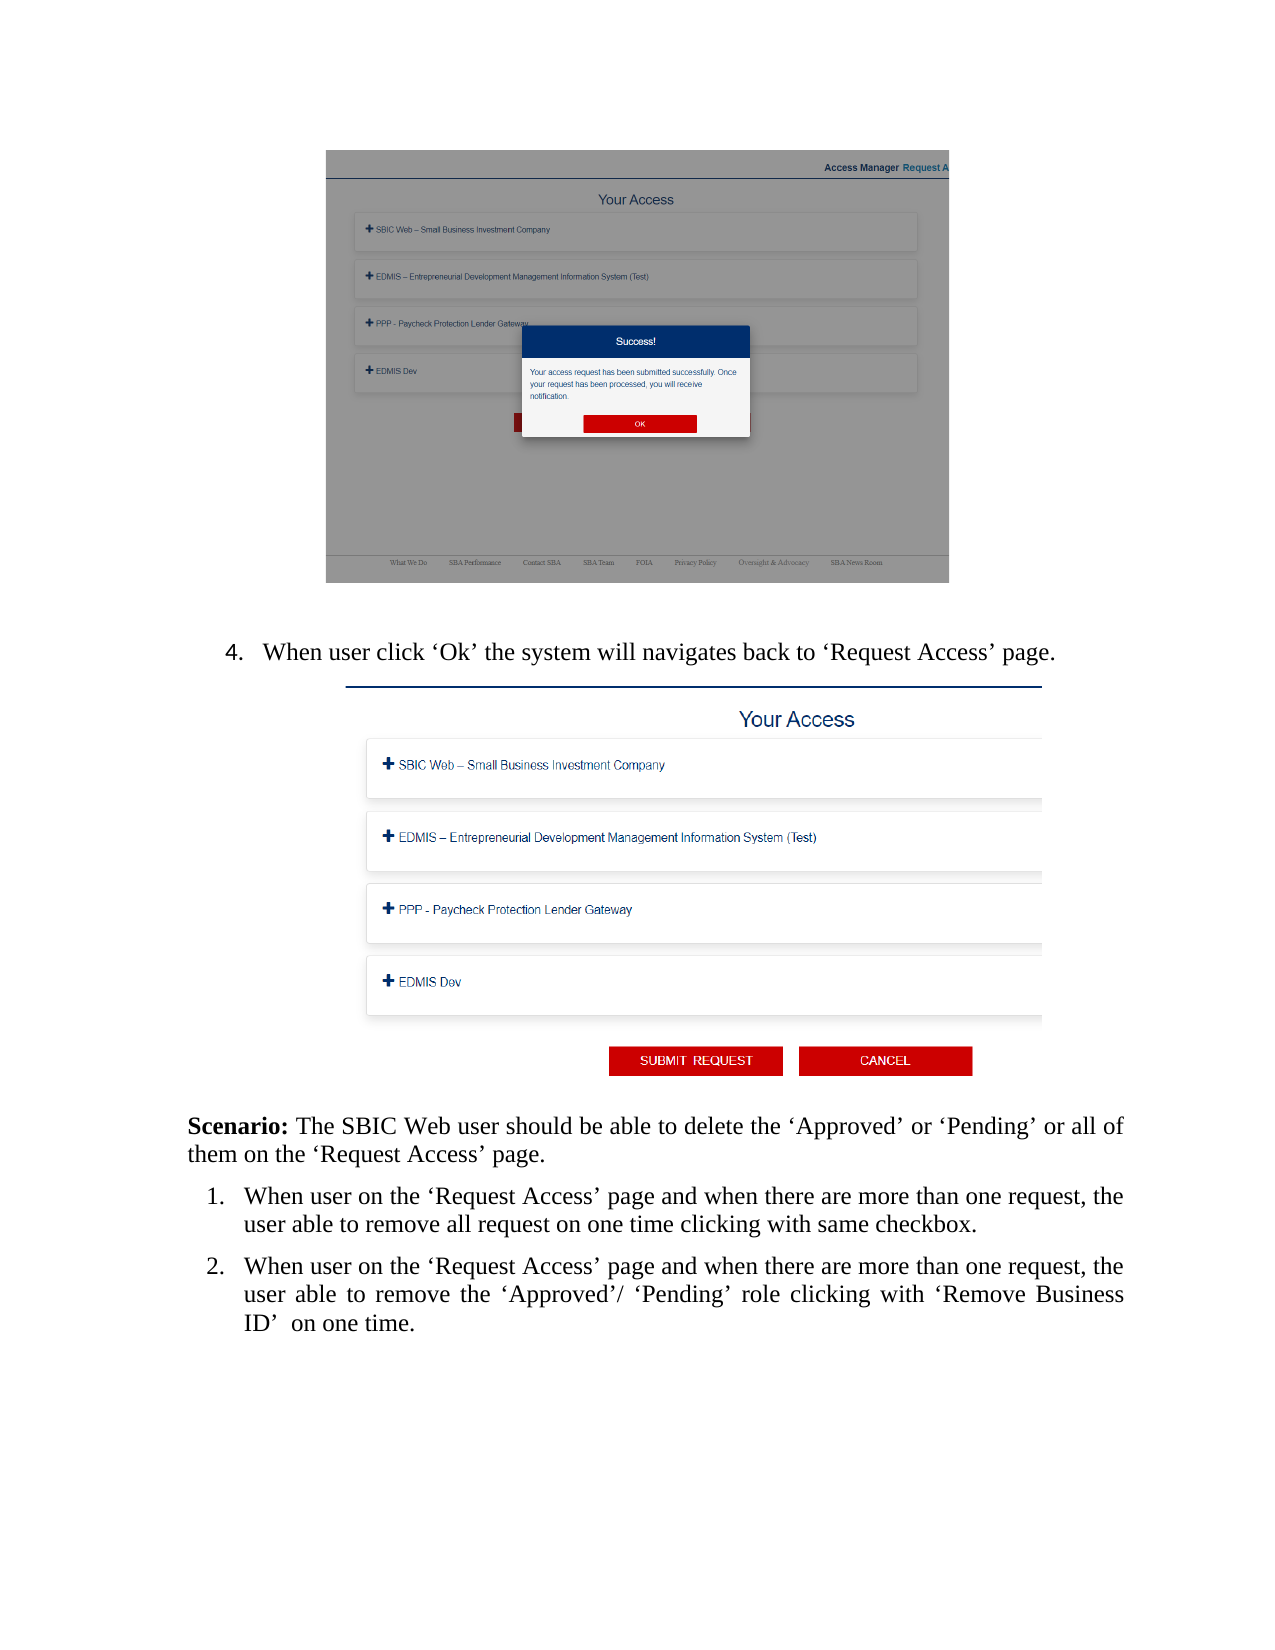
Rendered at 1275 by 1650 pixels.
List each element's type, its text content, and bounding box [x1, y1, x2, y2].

picture [325, 150, 950, 583]
text Scenario: The SBIC Web user should be able to delete the ‘Approved’ or ‘Pending’ or all of them on the ‘Request Access’ page. [187, 1111, 1125, 1168]
list When user click ‘Ok’ the system will navigates back to ‘Request Access’ page. [225, 636, 1125, 667]
list When user on the ‘Request Access’ page and when there are more than one request, the user able to remove the ‘Approved’/ ‘Pending’ role clicking with ‘Remove Business ID’ on one time. [206, 1251, 1125, 1337]
picture [345, 679, 1042, 1099]
list When user on the ‘Request Access’ page and when there are more than one request, the user able to remove all request on one time clicking with same checkbox. [206, 1181, 1125, 1238]
